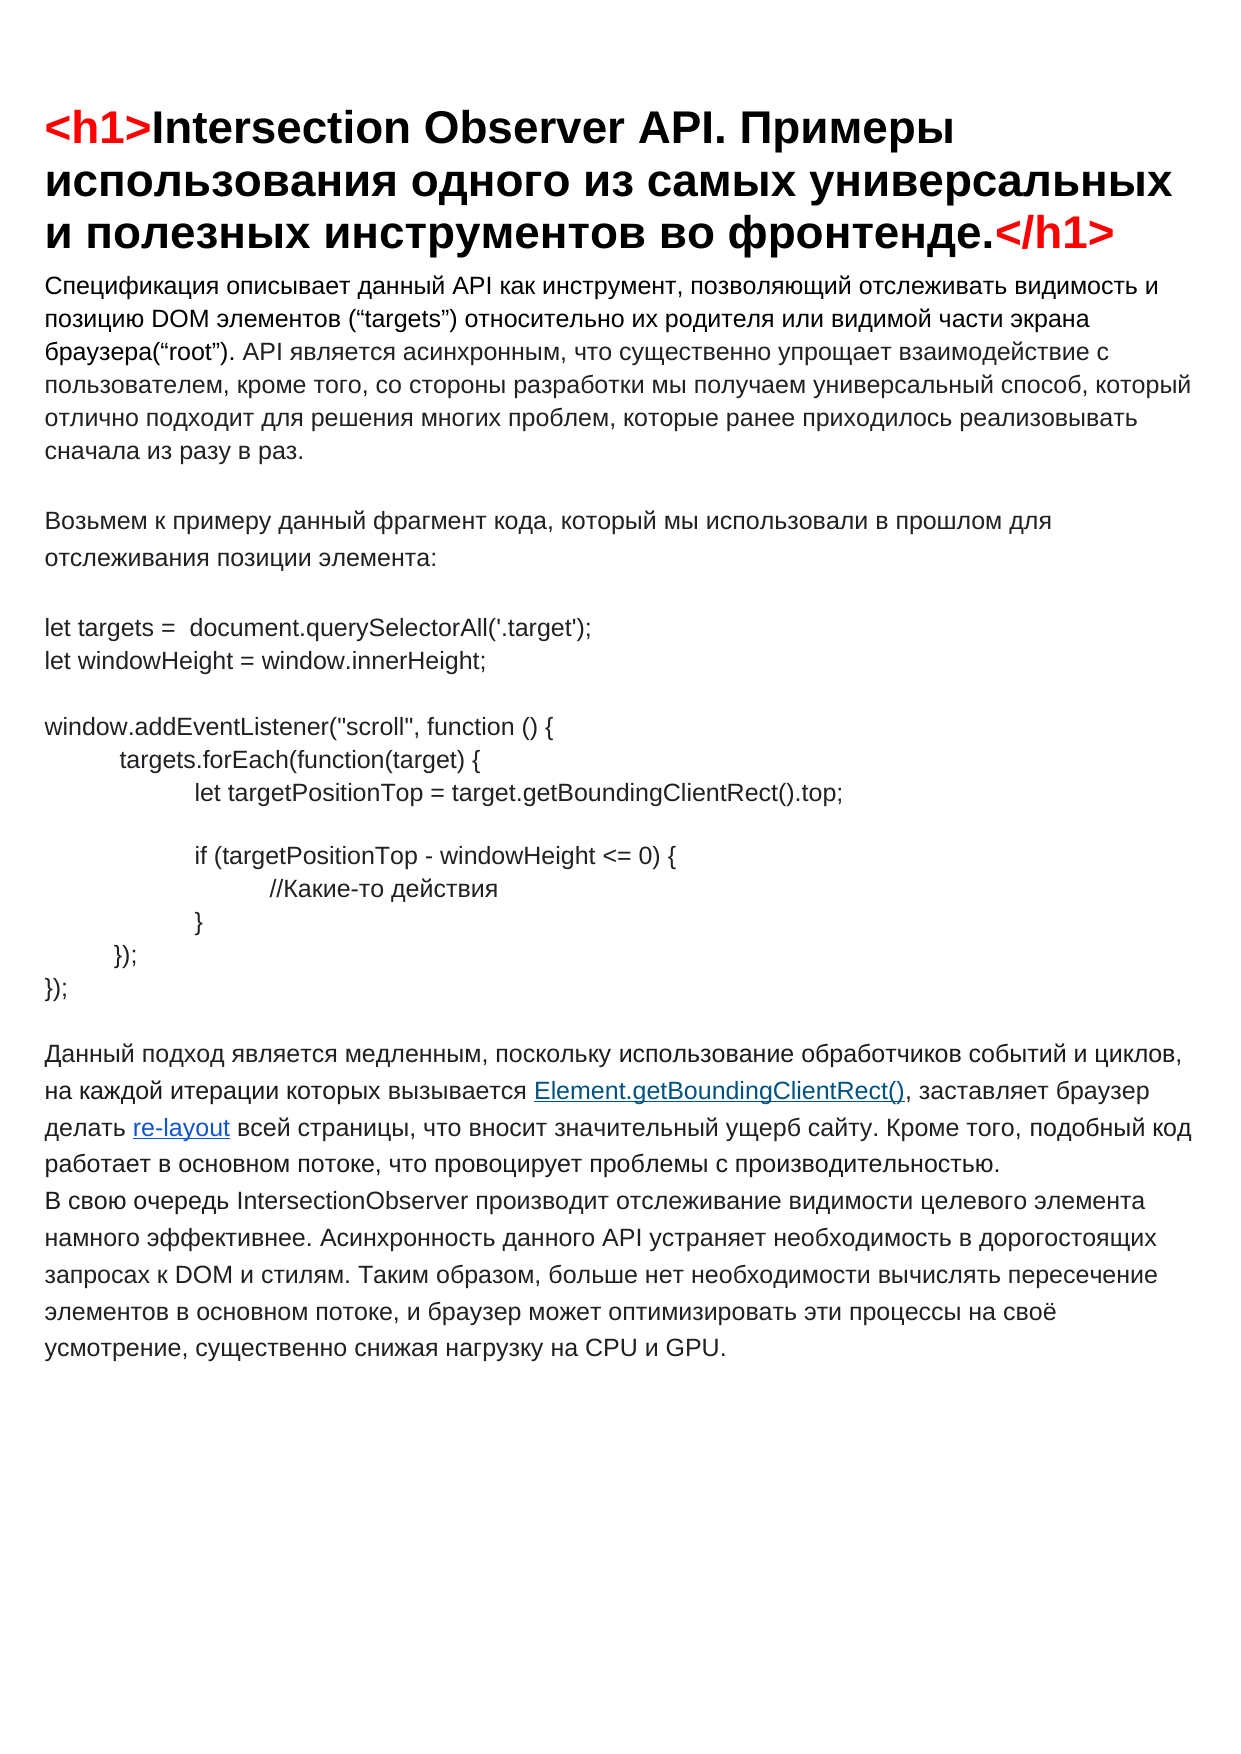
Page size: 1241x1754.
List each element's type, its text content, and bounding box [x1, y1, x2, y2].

text В свою очередь IntersectionObserver производит отслеживание видимости целевого элемента намного эффективнее. Асинхронность данного API устраняет необходимость в дорогостоящих запросах к DOM и стилям. Таким образом, больше нет необходимости вычислять пересечение элементов в основном потоке, и браузер может оптимизировать эти процессы на своё усмотрение, существенно снижая нагрузку на CPU и GPU. [44, 1186, 1195, 1362]
text }); [44, 940, 1195, 969]
text //Какие-то действия [44, 874, 1195, 903]
text Данный подход является медленным, поскольку использование обработчиков событий и циклов, на каждой итерации которых вызывается Element.getBoundingClientRect(), заставляет браузер делать re-layout всей страницы, что вносит значительный ущерб сайту. Кроме того, подобный код работает в основном потоке, что провоцирует проблемы с производительностью. [44, 1039, 1195, 1178]
text targets.forEach(function(target) { [44, 745, 1195, 773]
text let targetPositionTop = target.getBoundingClientRect().top; [44, 778, 1195, 807]
text } [44, 907, 1195, 936]
text window.addEventListener("scroll", function () { [44, 712, 1195, 741]
text Спецификация описывает данный API как инструмент, позволяющий отслеживать видимость и позицию DOM элементов (“targets”) относительно их родителя или видимой части экрана браузера(“root”). API является асинхронным, что существенно упрощает взаимодействие с пользователем, кроме того, со стороны разработки мы получаем универсальный способ, который отлично подходит для решения многих проблем, которые ранее приходилось реализовывать сначала из разу в раз. [44, 271, 1195, 465]
subtitle <h1>Intersection Observer API. Примеры использования одного из самых универсальных и полезных инструментов во фронтенде.</h1> [44, 101, 1195, 259]
text }); [44, 973, 1195, 1002]
text if (targetPositionTop - windowHeight <= 0) { [119, 841, 1195, 870]
text let targets = document.querySelectorAll('.target'); [44, 613, 1195, 641]
text let windowHeight = window.innerHeight; [44, 646, 1195, 674]
text Возьмем к примеру данный фрагмент кода, который мы использовали в прошлом для отслеживания позиции элемента: [44, 506, 1195, 572]
